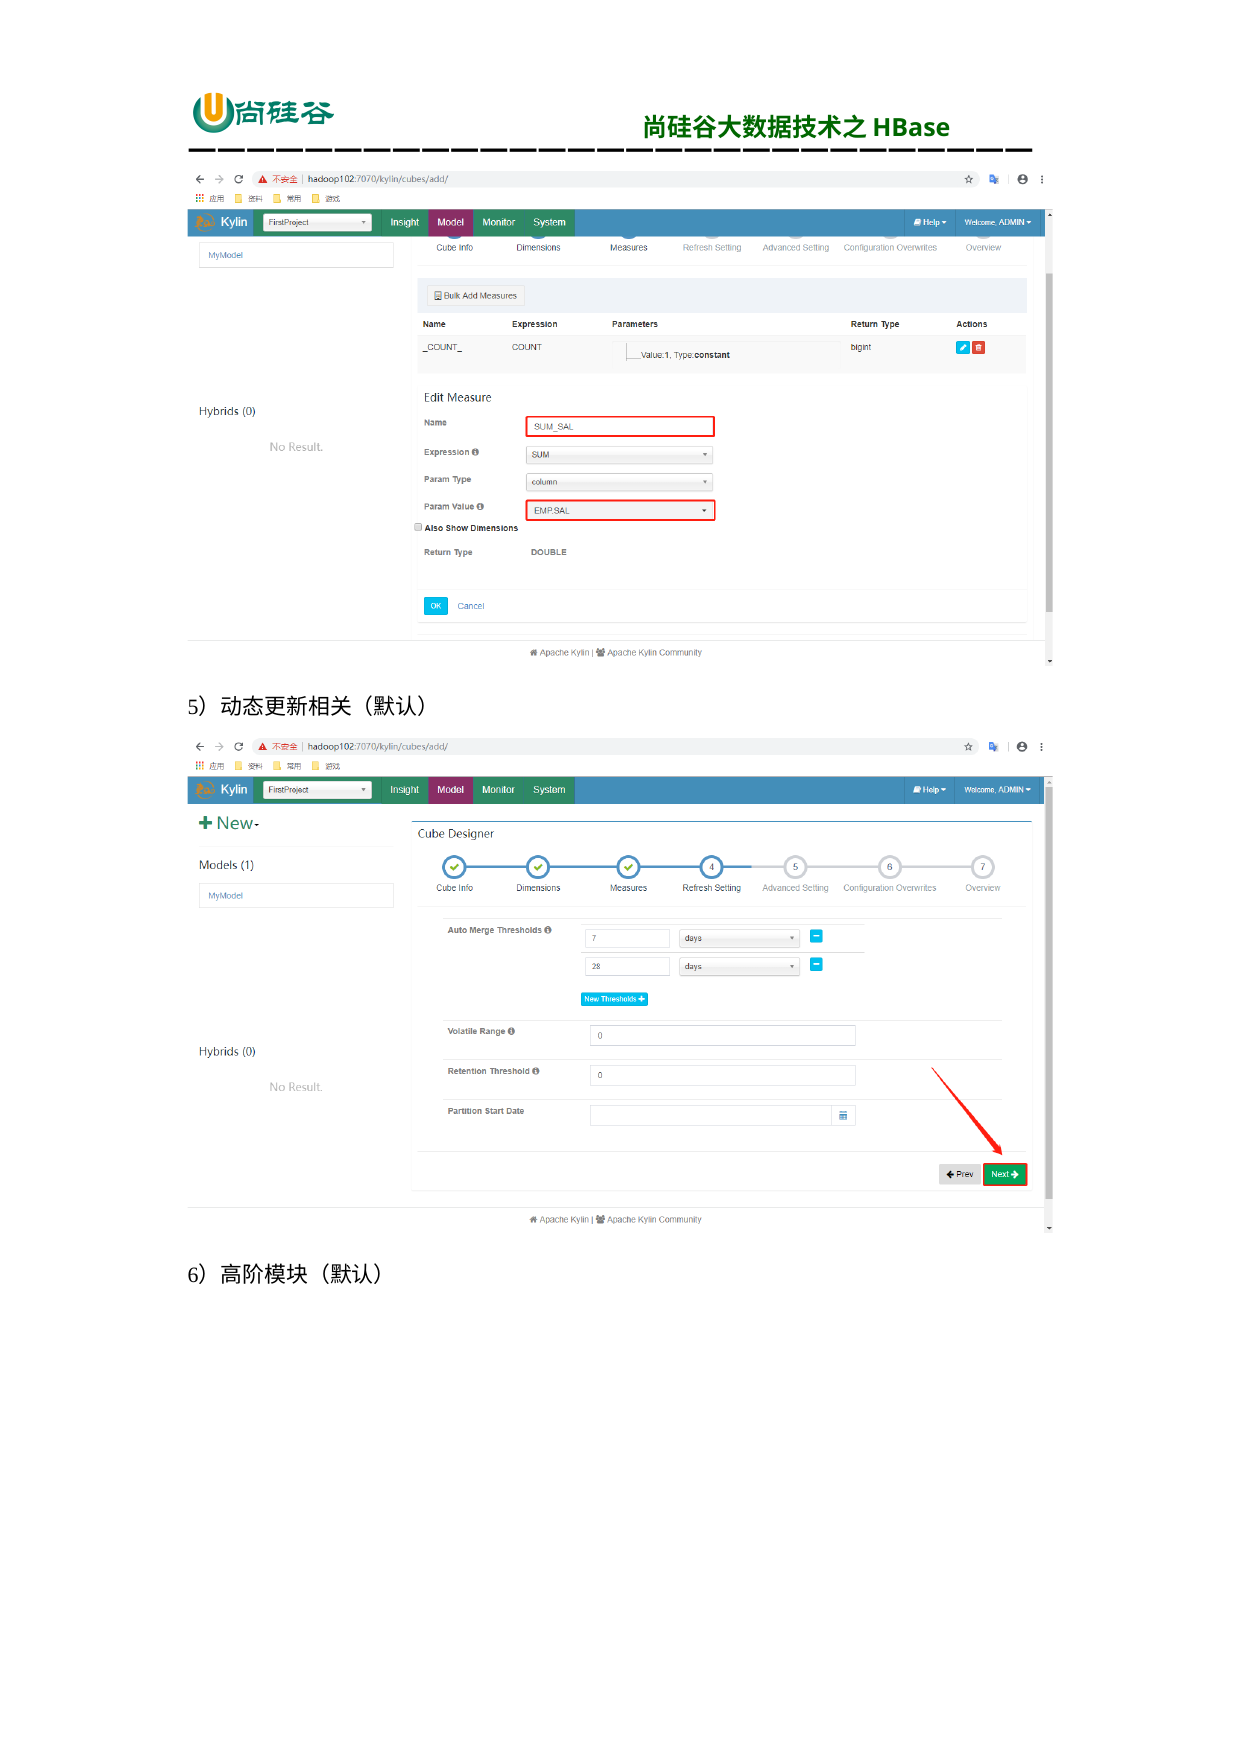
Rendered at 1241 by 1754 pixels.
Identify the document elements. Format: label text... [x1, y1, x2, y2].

picture [187, 88, 338, 137]
picture [187, 736, 1053, 1233]
text 5）动态更新相关（默认） [187, 688, 1053, 721]
picture [187, 168, 1053, 666]
text 6）高阶模块（默认） [187, 1257, 1053, 1289]
